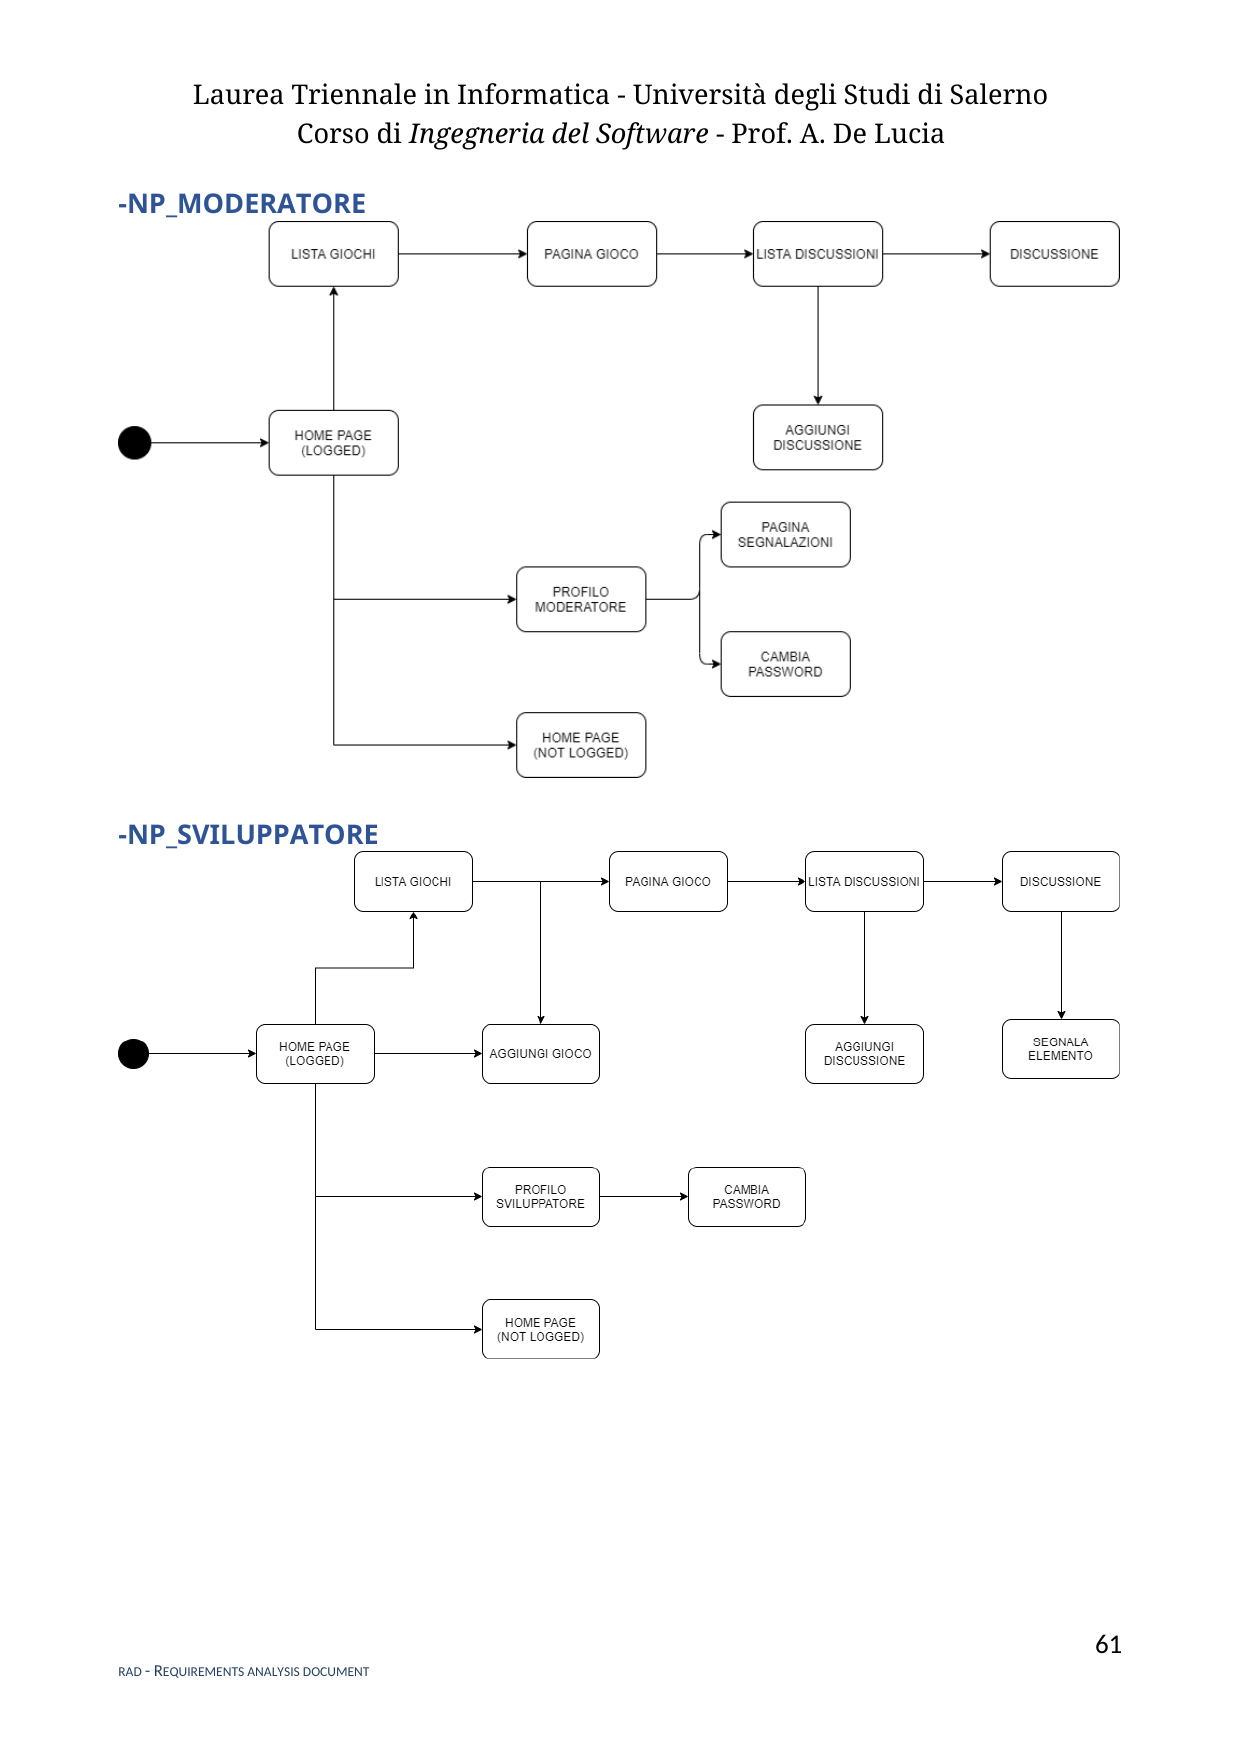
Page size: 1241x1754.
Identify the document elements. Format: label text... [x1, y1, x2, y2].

picture [118, 851, 1120, 1359]
subtitle -NP_MODERATORE [118, 185, 1122, 222]
picture [118, 221, 1120, 778]
subtitle -NP_SVILUPPATORE [118, 815, 1122, 852]
